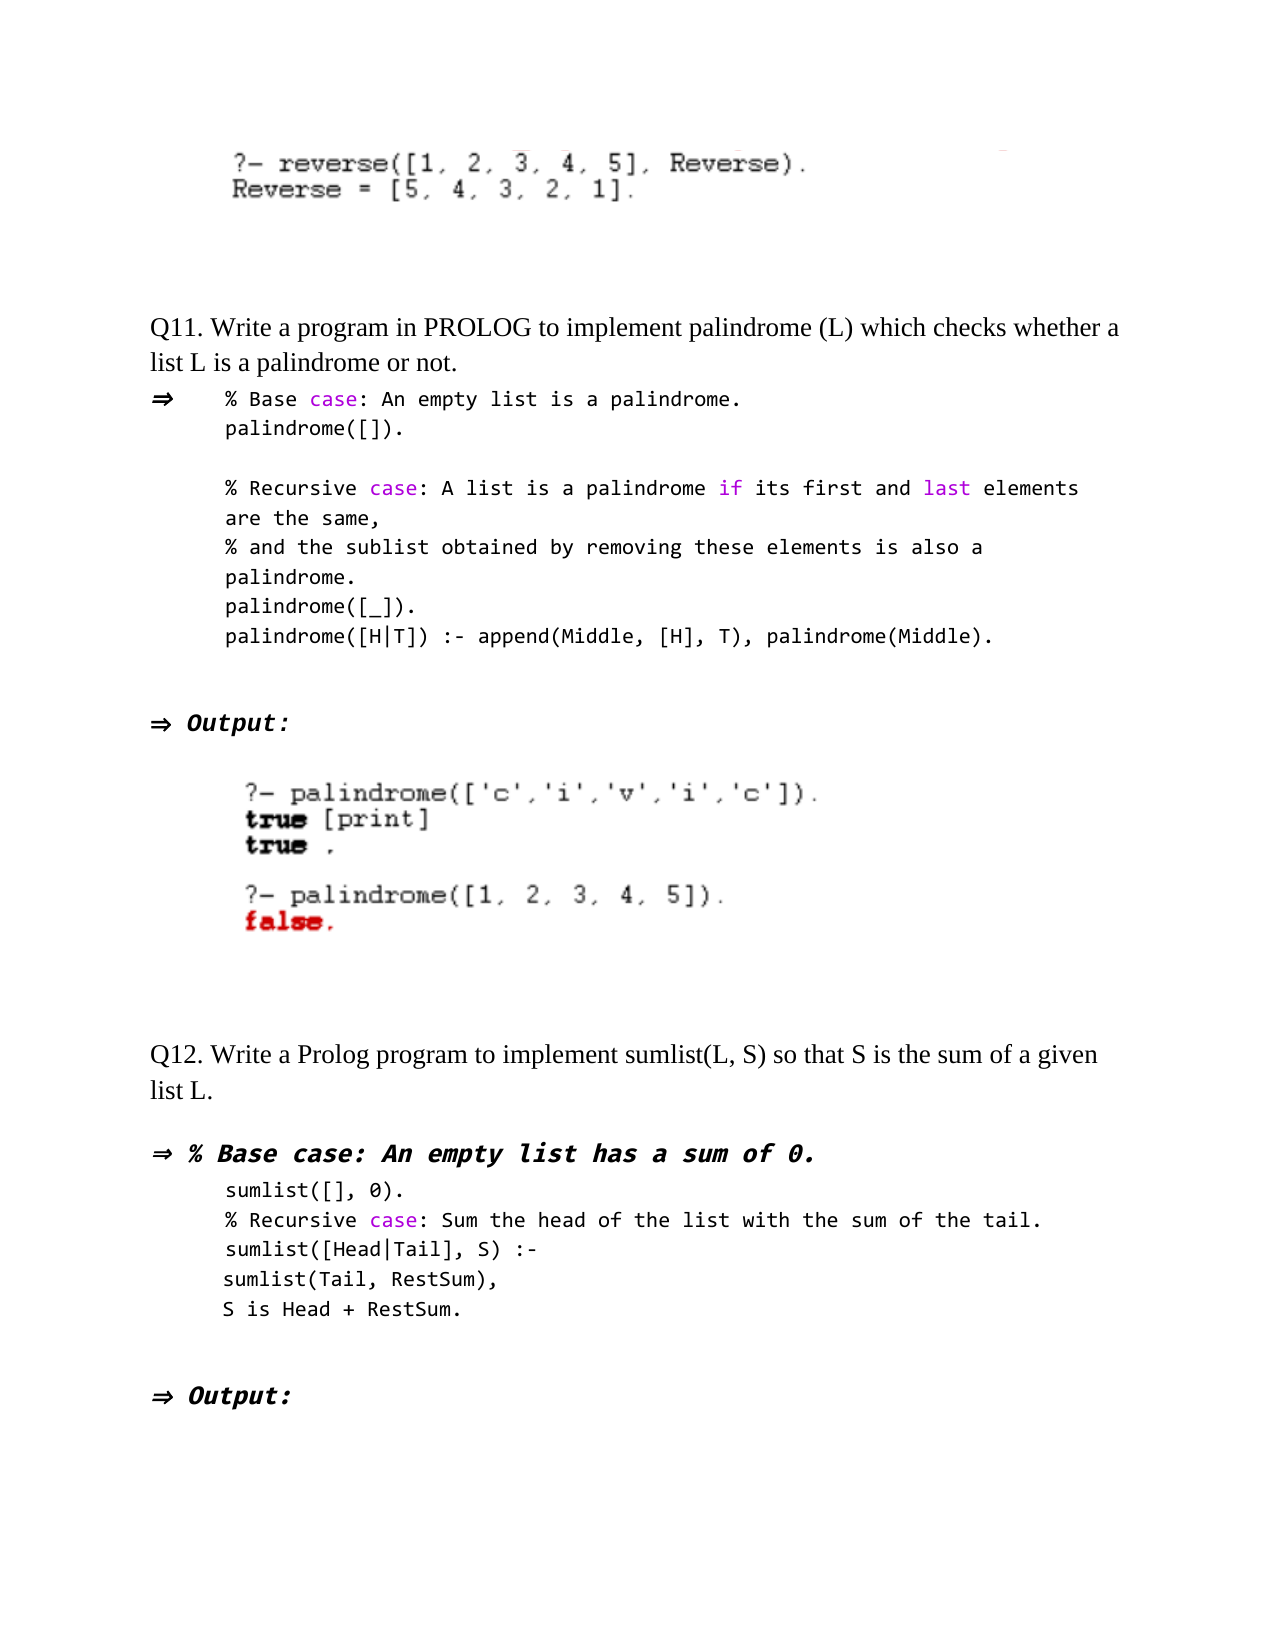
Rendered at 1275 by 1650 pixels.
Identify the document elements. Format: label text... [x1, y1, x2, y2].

text ⇒ Output: [150, 1381, 1124, 1411]
text sumlist(Tail, RestSum), [150, 1262, 1125, 1292]
text % and the sublist obtained by removing these elements is also a palindrome. [225, 531, 1125, 590]
text palindrome([]). [225, 412, 1125, 441]
text % Recursive case: A list is a palindrome if its first and last elements are the same, [225, 471, 1125, 531]
text ⇒ % Base case: An empty list is a palindrome. [150, 382, 1125, 412]
text S is Head + RestSum. [150, 1292, 1125, 1322]
picture [225, 150, 1057, 216]
text sumlist([], 0). [225, 1173, 1125, 1203]
text ⇒ Output: [150, 708, 1124, 739]
text Q11. Write a program in PROLOG to implement palindrome (L) which checks whether a list L is a palindrome or not. [150, 311, 1124, 377]
text % Recursive case: Sum the head of the list with the sum of the tail. [225, 1203, 1125, 1233]
picture [238, 773, 1036, 941]
text Q12. Write a Prolog program to implement sumlist(L, S) so that S is the sum of a given list L. [150, 1038, 1124, 1105]
text palindrome([H|T]) :- append(Middle, [H], T), palindrome(Middle). [150, 619, 1125, 649]
text palindrome([_]). [225, 590, 1125, 619]
text ⇒ % Base case: An empty list has a sum of 0. [150, 1139, 1124, 1169]
text sumlist([Head|Tail], S) :- [225, 1233, 1125, 1262]
